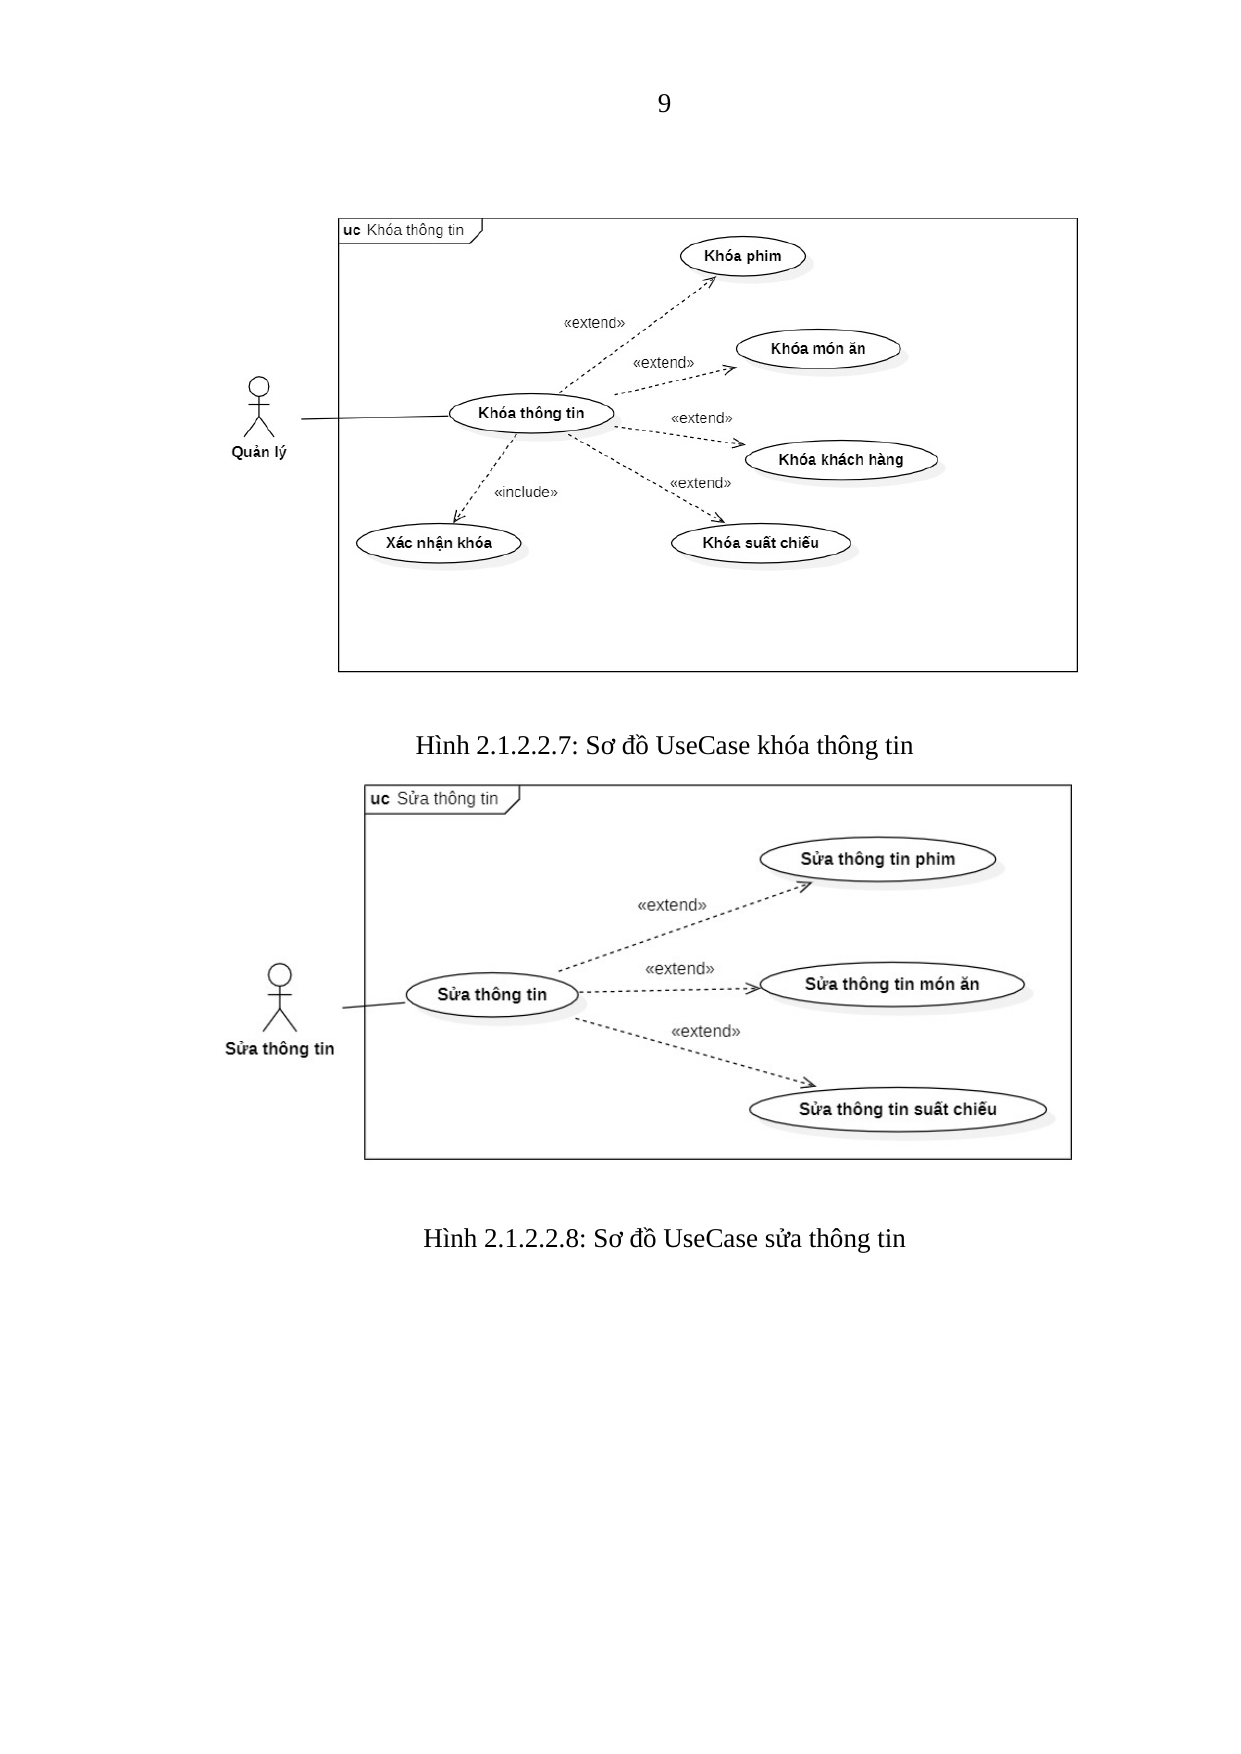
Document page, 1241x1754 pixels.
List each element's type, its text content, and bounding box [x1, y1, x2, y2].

picture [206, 772, 1123, 1211]
picture [206, 206, 1123, 717]
